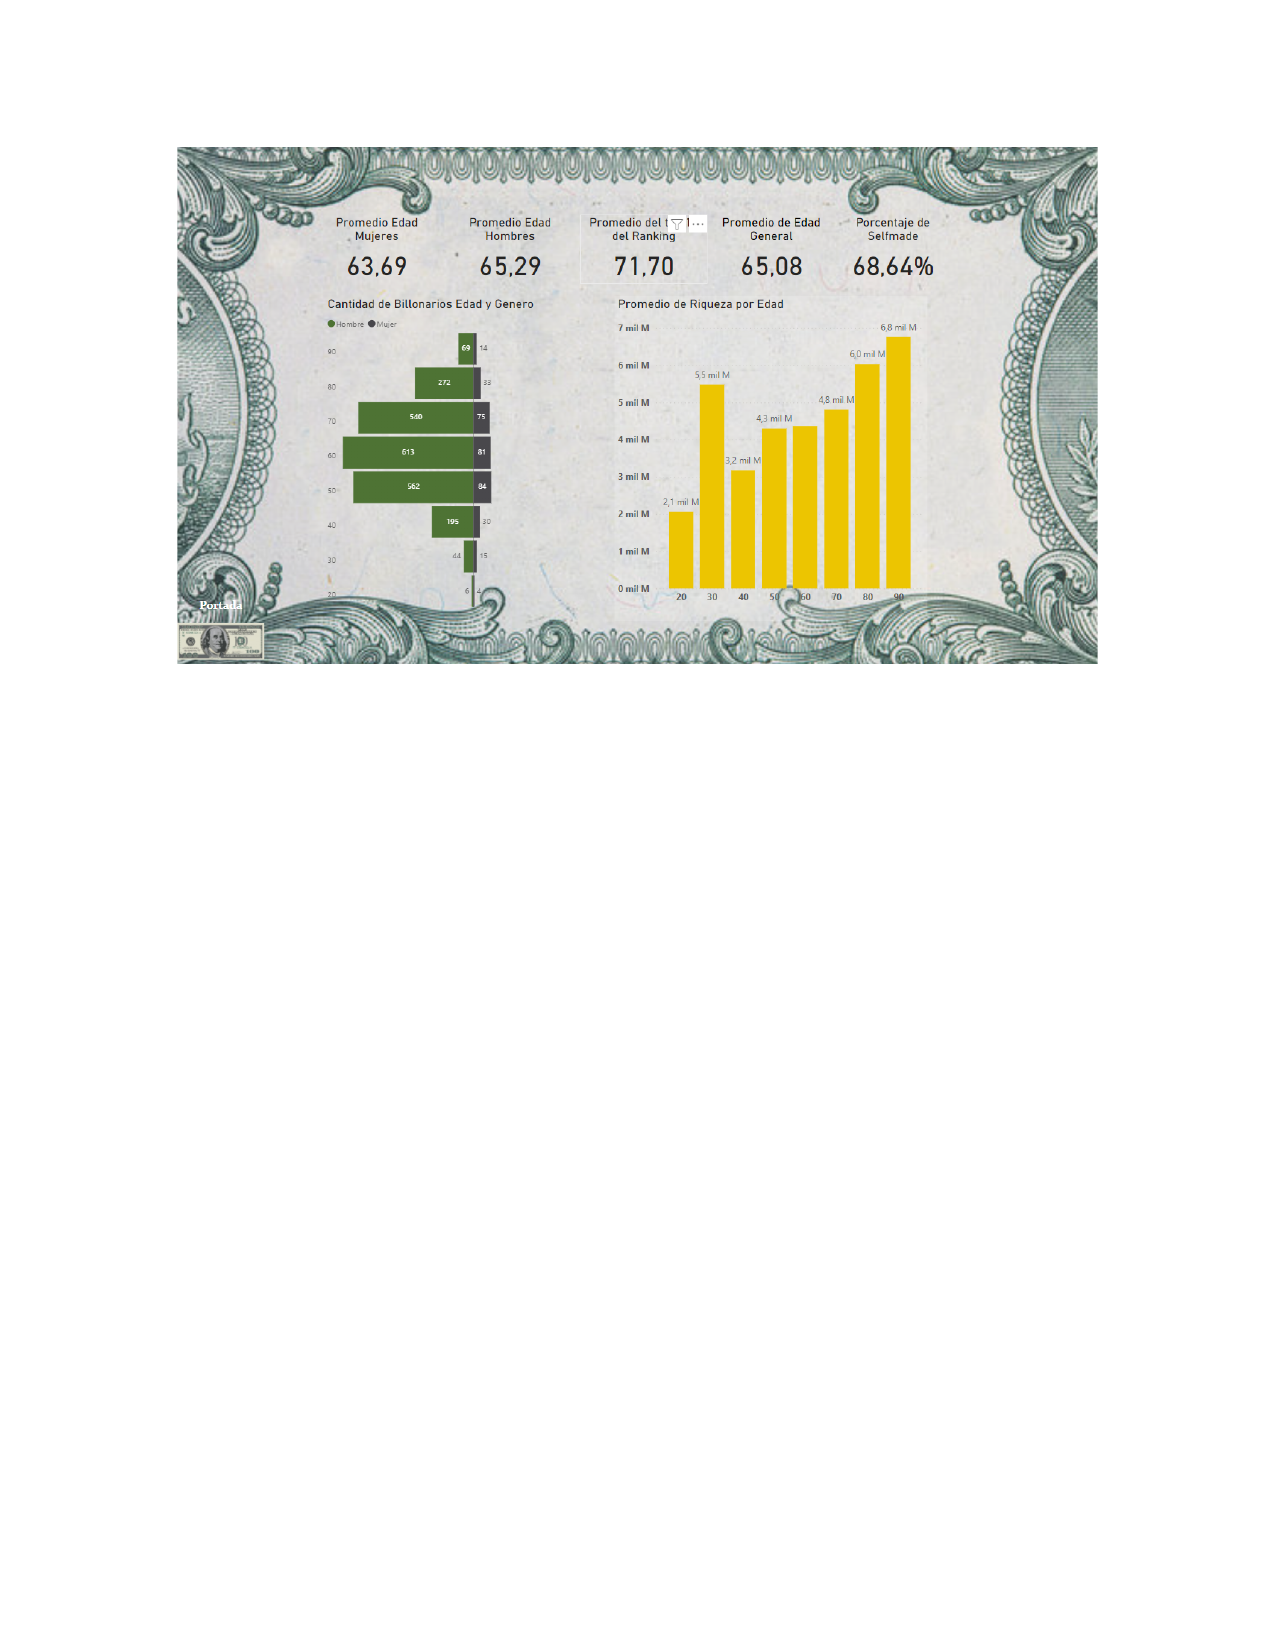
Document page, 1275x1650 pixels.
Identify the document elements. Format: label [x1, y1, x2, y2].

picture [177, 147, 1098, 664]
